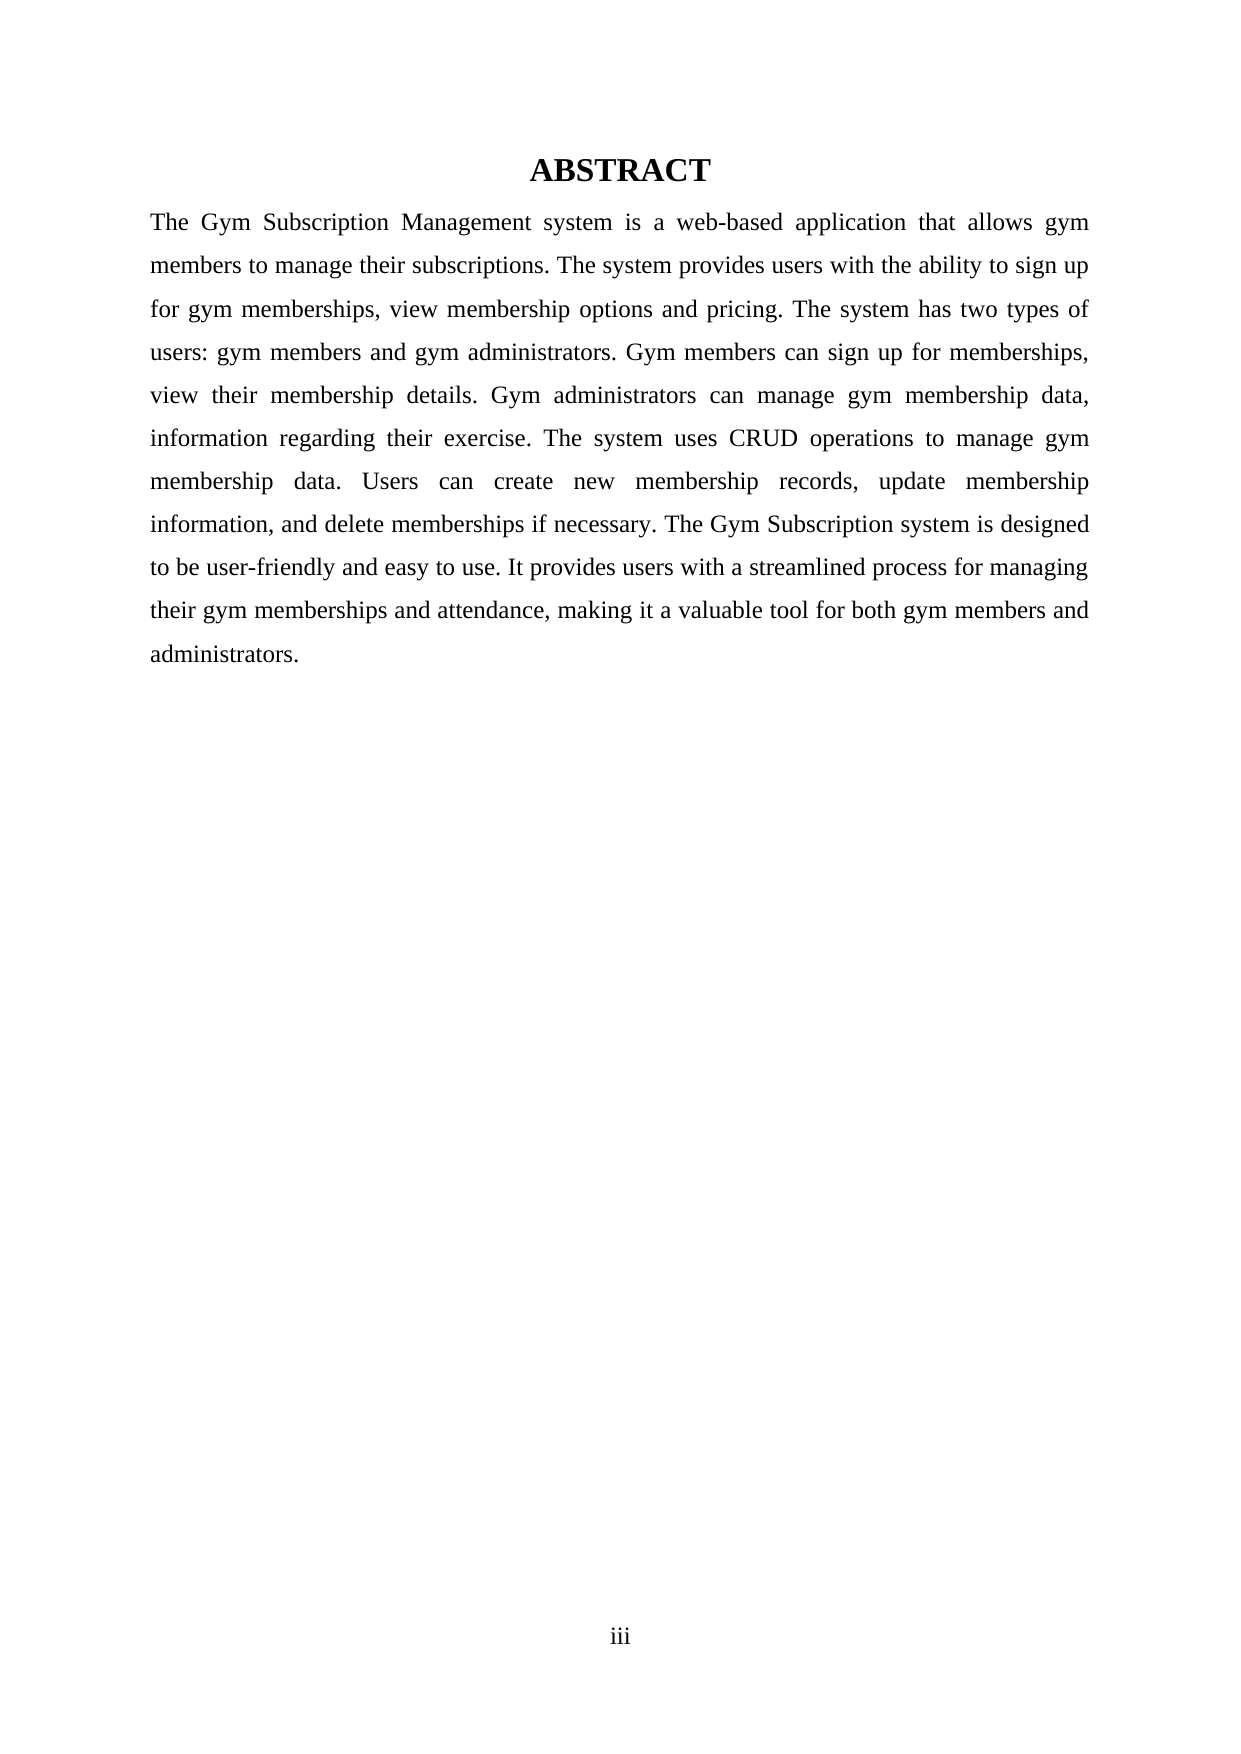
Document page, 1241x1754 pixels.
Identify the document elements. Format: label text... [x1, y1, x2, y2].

text ABSTRACT [150, 150, 1090, 188]
text The Gym Subscription Management system is a web-based application that allows gym members to manage their subscriptions. The system provides users with the ability to sign up for gym memberships, view membership options and pricing. The system has two types of users: gym members and gym administrators. Gym members can sign up for memberships, view their membership details. Gym administrators can manage gym membership data, information regarding their exercise. The system uses CRUD operations to manage gym membership data. Users can create new membership records, update membership information, and delete memberships if necessary. The Gym Subscription system is designed to be user-friendly and easy to use. It provides users with a streamlined process for managing their gym memberships and attendance, making it a valuable tool for both gym members and administrators. [150, 207, 1090, 667]
